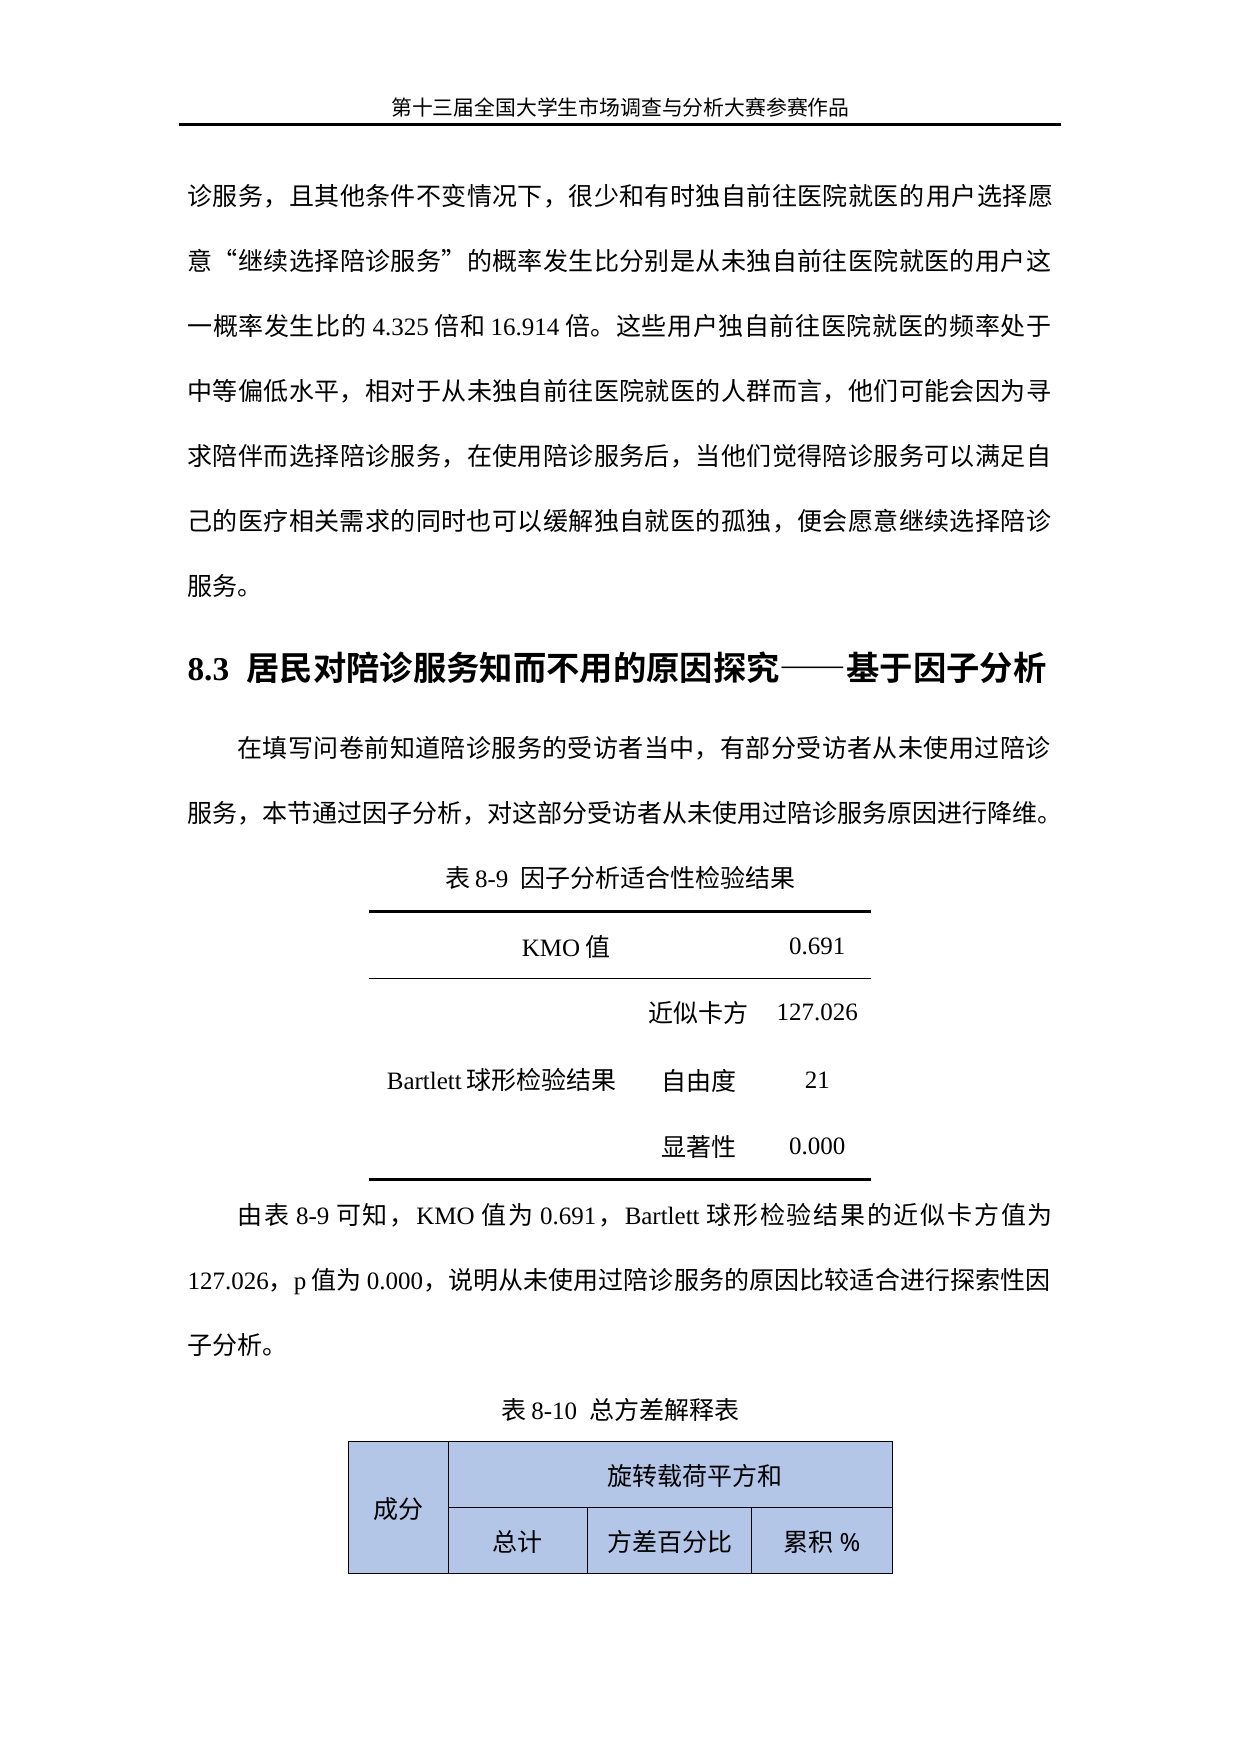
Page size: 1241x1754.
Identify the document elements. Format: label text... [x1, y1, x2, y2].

table_cell 总计 [449, 1508, 587, 1573]
table_cell 累积 % [752, 1508, 892, 1573]
text 表8-10 总方差解释表 [187, 1376, 1053, 1441]
text 由表8-9可知，KMO值为0.691，Bartlett球形检验结果的近似卡方值为127.026，p值为0.000，说明从未使用过陪诊服务的原因比较适合进行探索性因子分析。 [187, 1181, 1053, 1376]
table_cell Bartlett球形检验结果 [369, 979, 634, 1178]
table_cell 127.026 [763, 979, 871, 1044]
table_header KMO值 [369, 913, 763, 978]
table_cell 显著性 [634, 1112, 763, 1178]
table_cell 0.000 [763, 1112, 871, 1178]
table_header 旋转载荷平方和 [449, 1442, 892, 1507]
text 表8-9 因子分析适合性检验结果 [187, 844, 1053, 909]
table_cell 自由度 [634, 1044, 763, 1112]
table_cell 近似卡方 [634, 979, 763, 1044]
subtitle 居民对陪诊服务知而不用的原因探究——基于因子分析 [187, 633, 1053, 698]
table_header 0.691 [763, 913, 871, 978]
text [187, 162, 1053, 617]
text 在填写问卷前知道陪诊服务的受访者当中，有部分受访者从未使用过陪诊服务，本节通过因子分析，对这部分受访者从未使用过陪诊服务原因进行降维。 [187, 714, 1053, 844]
table_header 成分 [349, 1442, 448, 1573]
table_cell 21 [763, 1044, 871, 1112]
table_cell 方差百分比 [588, 1508, 751, 1573]
